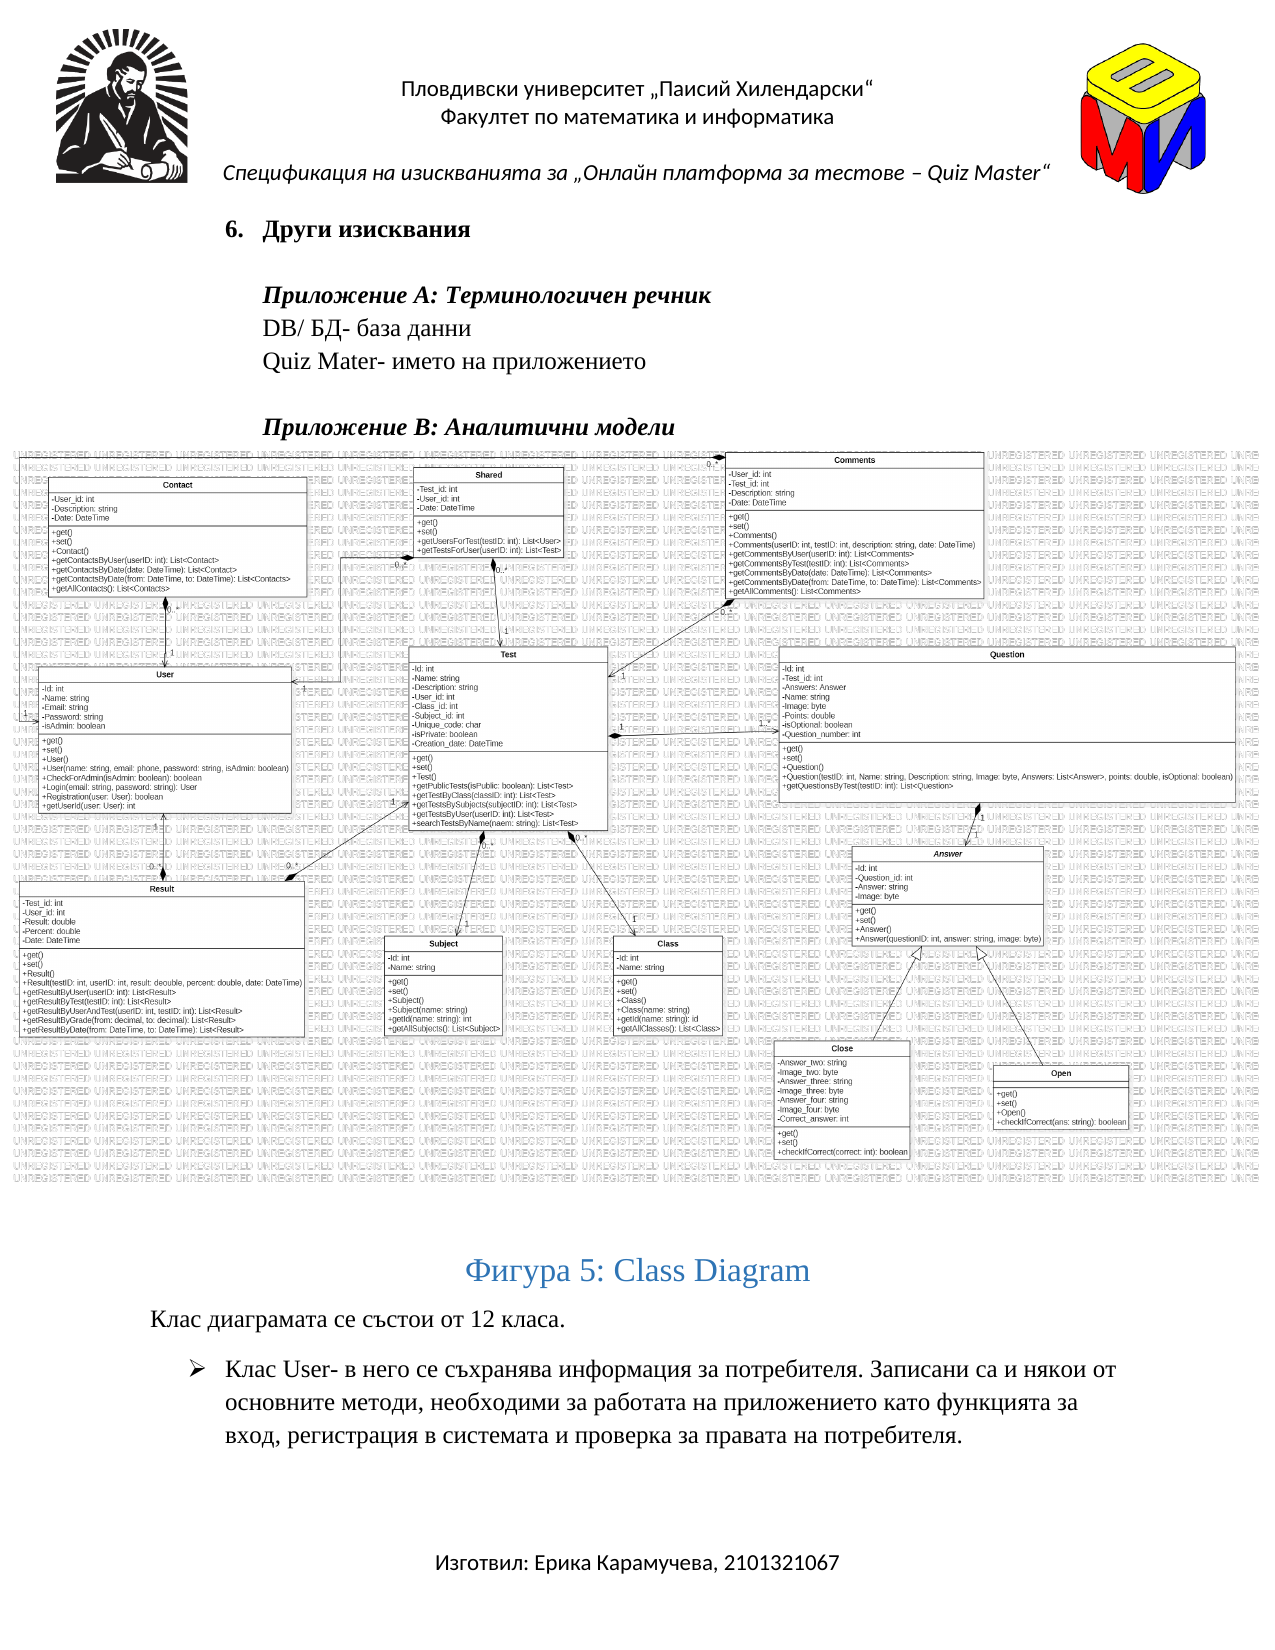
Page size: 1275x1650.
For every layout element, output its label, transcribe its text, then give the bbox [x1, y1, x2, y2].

list DB/ БД- база данни [262, 313, 1125, 342]
list Клас User- в него се съхранява информация за потребителя. Записани са и някои от основните методи, необходими за работата на приложението като функцията за вход, регистрация в системата и проверка за правата на потребителя. [187, 1354, 1125, 1448]
text Клас диаграмата се състои от 12 класа. [150, 1304, 1125, 1333]
picture [13, 447, 1259, 1184]
picture [1080, 43, 1206, 194]
list Quiz Mater- името на приложението [262, 346, 1125, 375]
list Други изисквания [225, 214, 1125, 243]
picture [51, 29, 192, 183]
list Приложение А: Терминологичен речник [262, 280, 1125, 309]
subtitle Фигура 5: Class Diagram [150, 1250, 1125, 1288]
list Приложение B: Аналитични модели [262, 412, 1125, 441]
